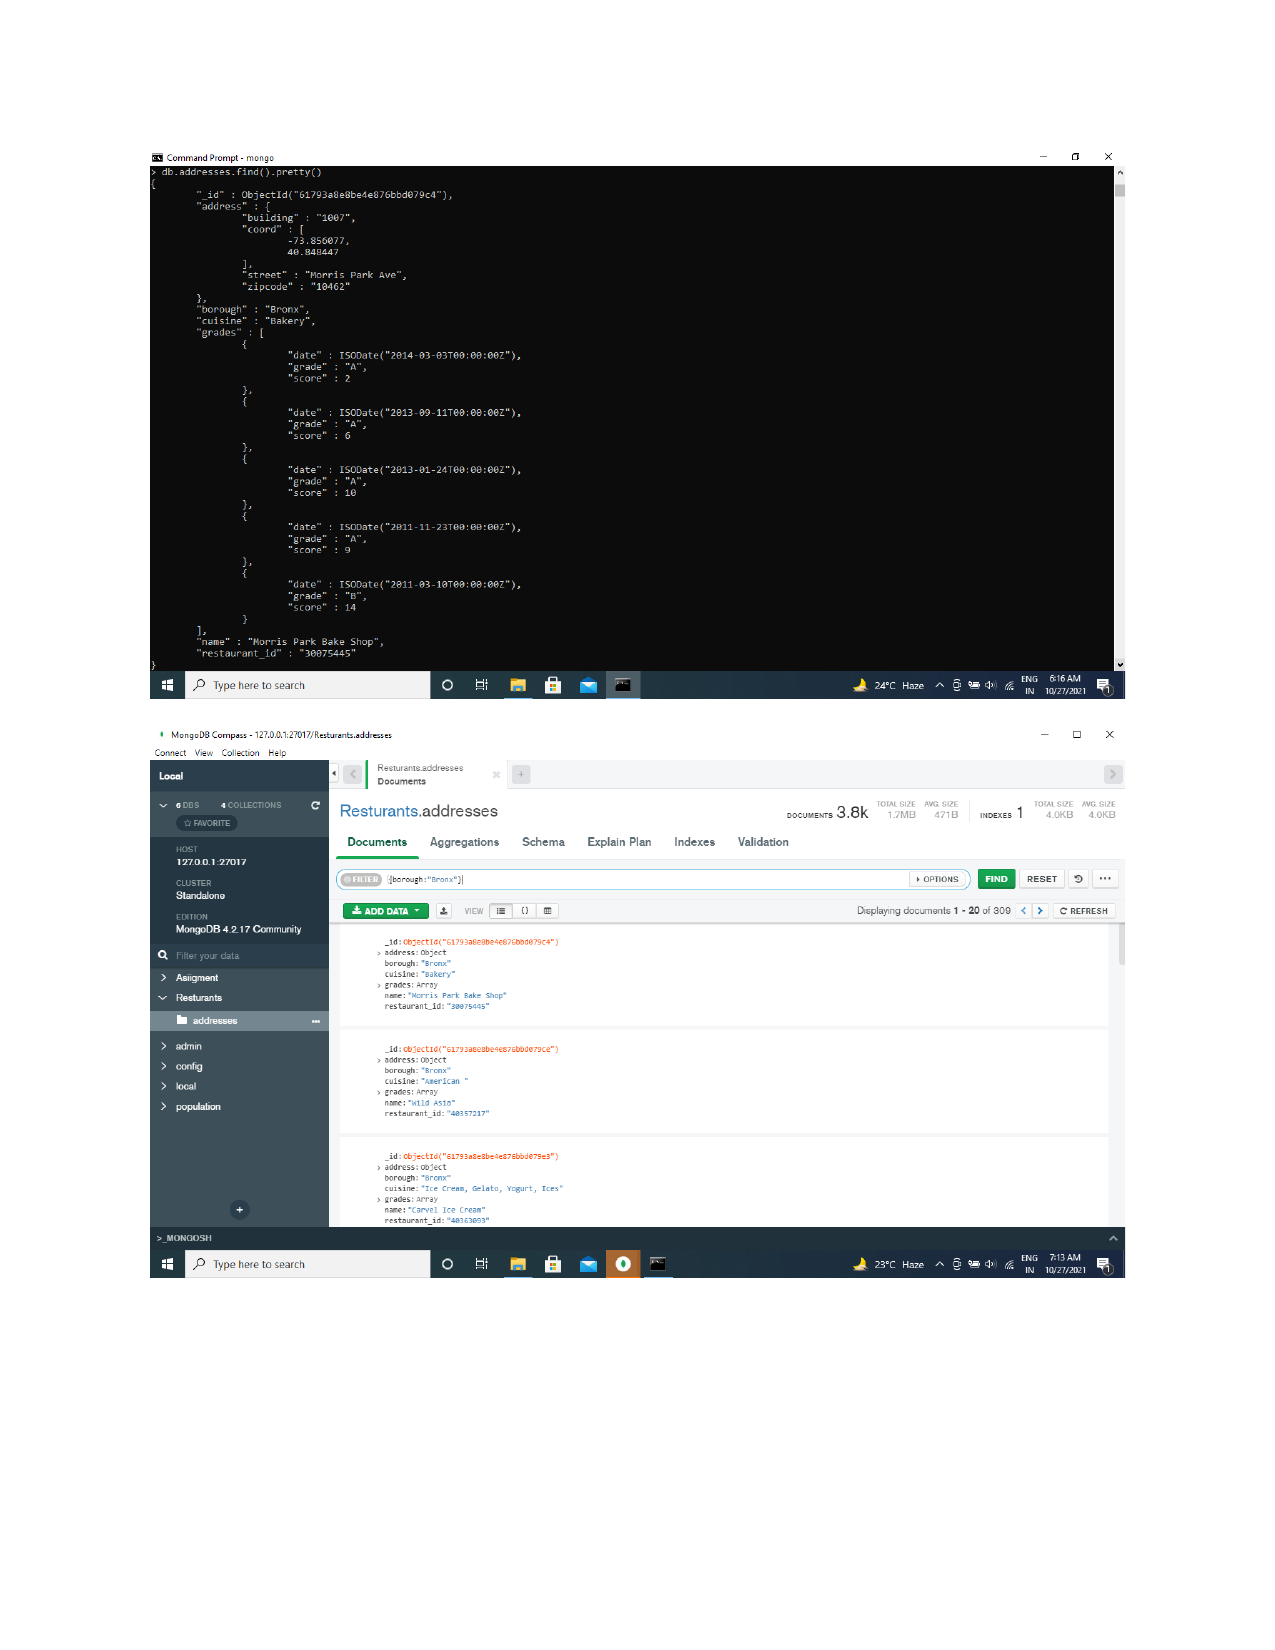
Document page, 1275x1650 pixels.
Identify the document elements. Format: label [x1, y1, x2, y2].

picture [150, 729, 1125, 1278]
picture [150, 150, 1125, 699]
